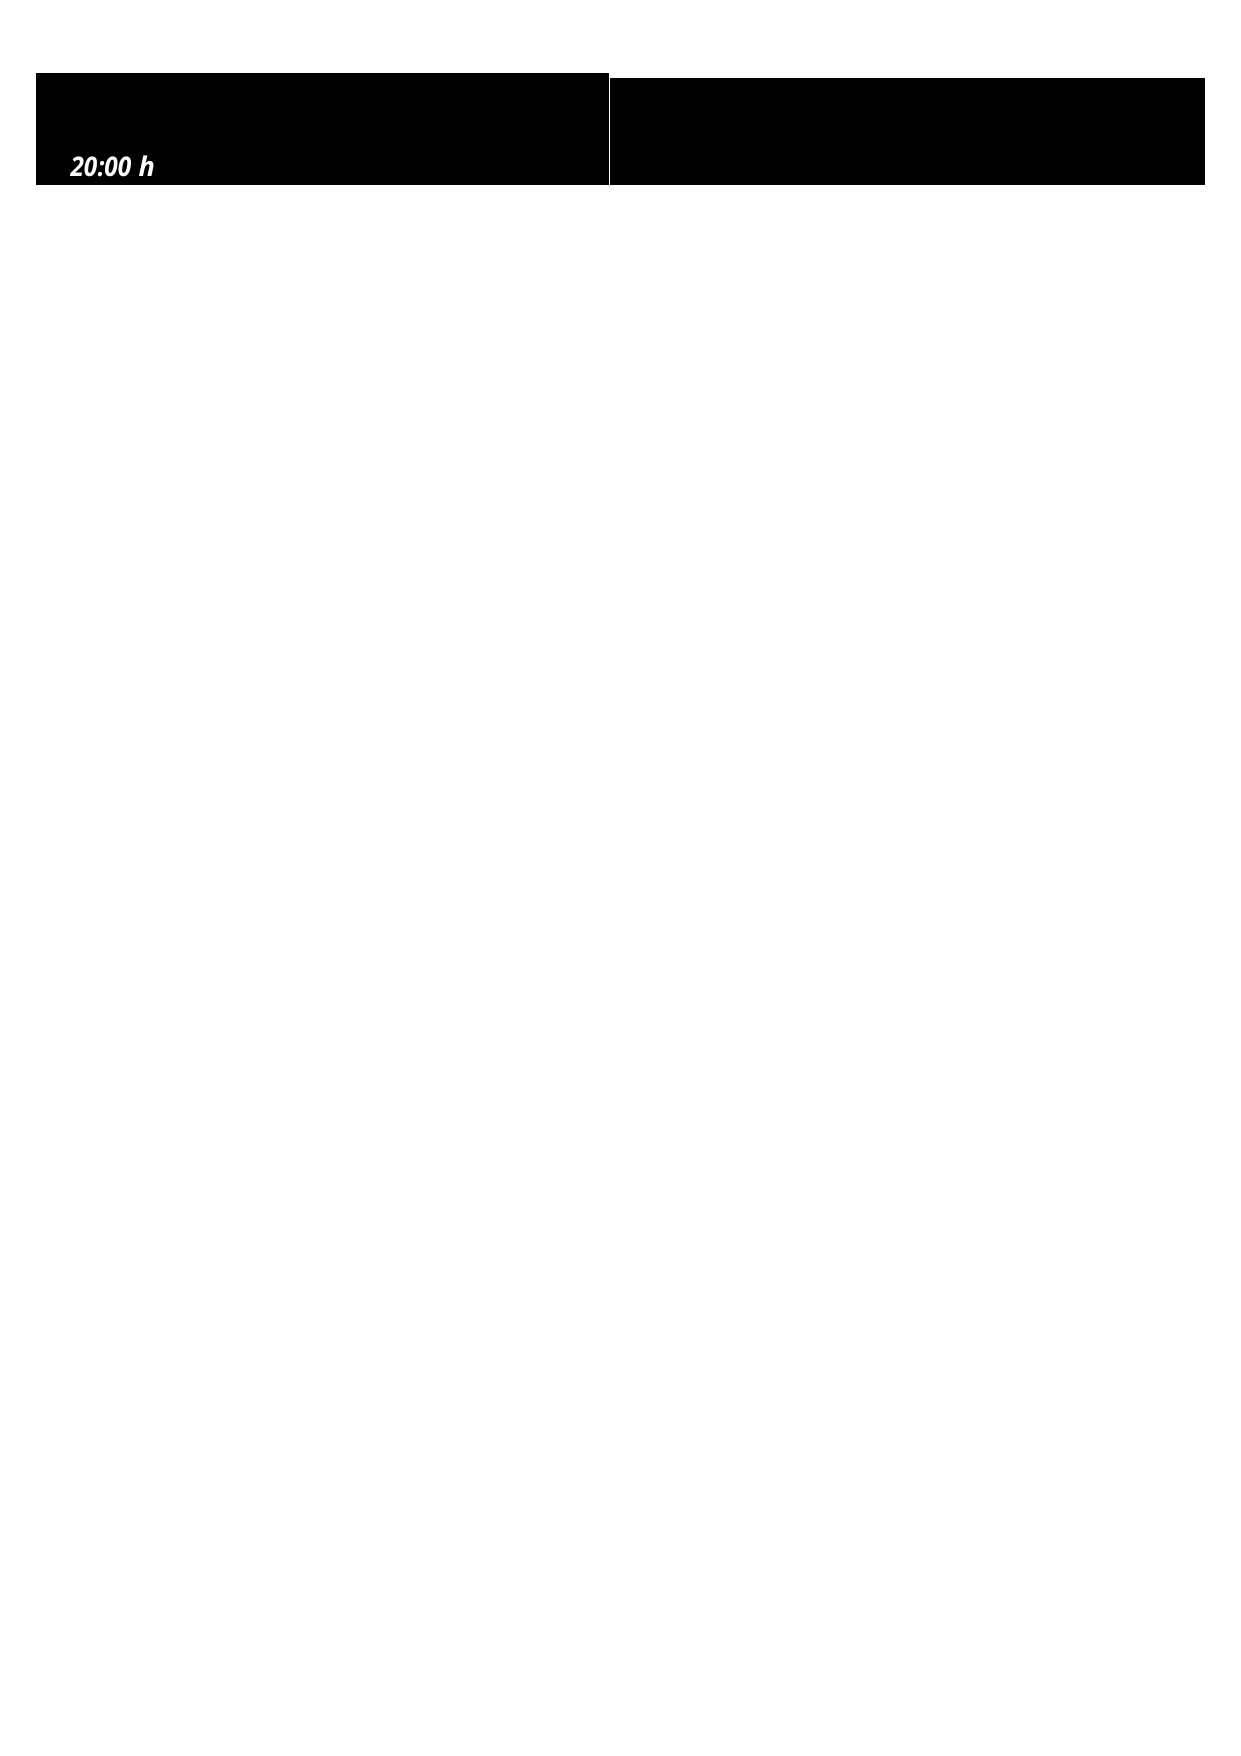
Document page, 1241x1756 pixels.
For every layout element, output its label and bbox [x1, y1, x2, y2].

table_cell [610, 78, 1205, 185]
table_cell [36, 73, 609, 185]
